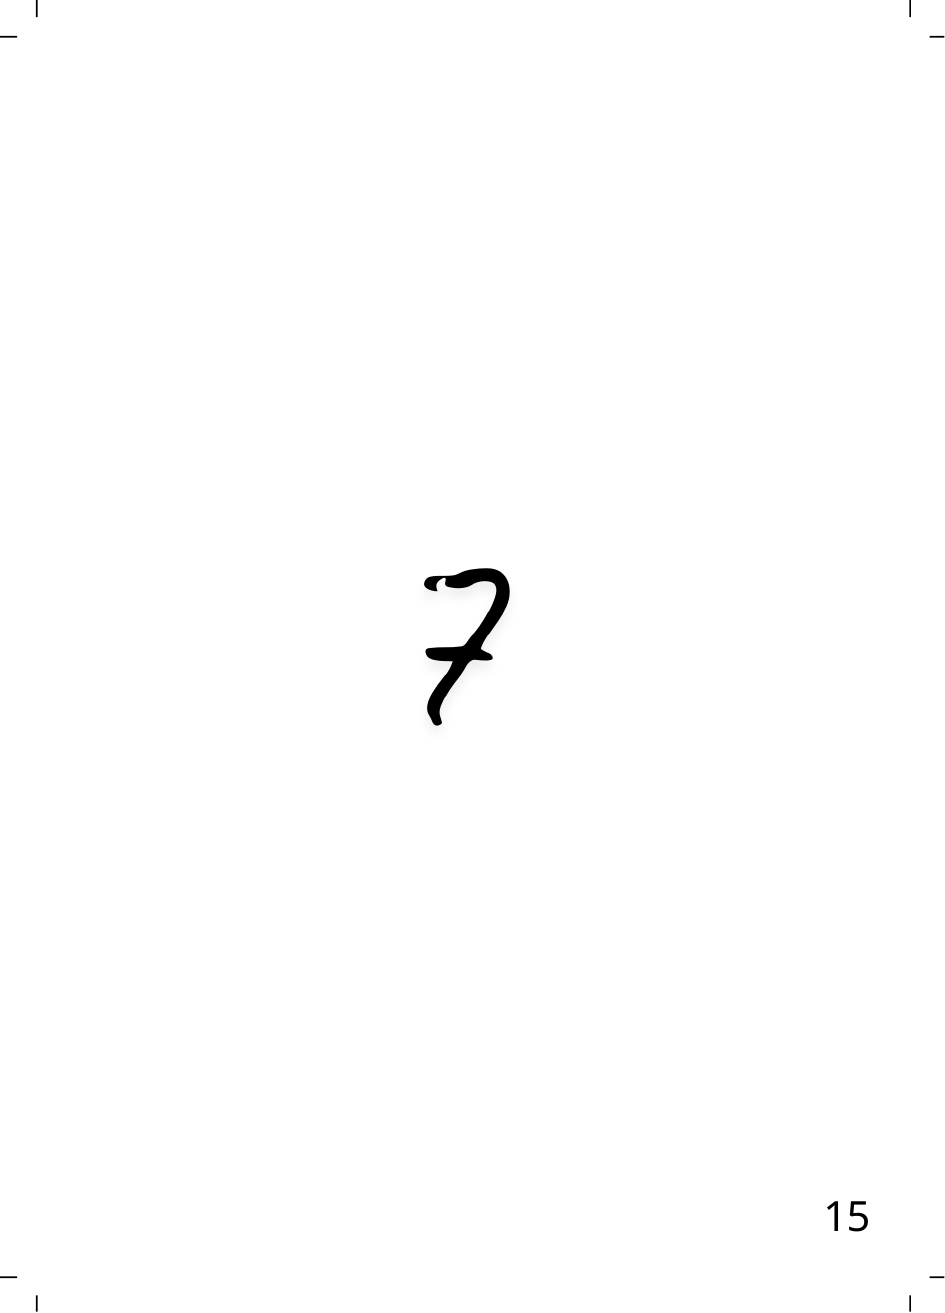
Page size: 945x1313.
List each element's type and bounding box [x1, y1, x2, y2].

picture [402, 454, 532, 857]
